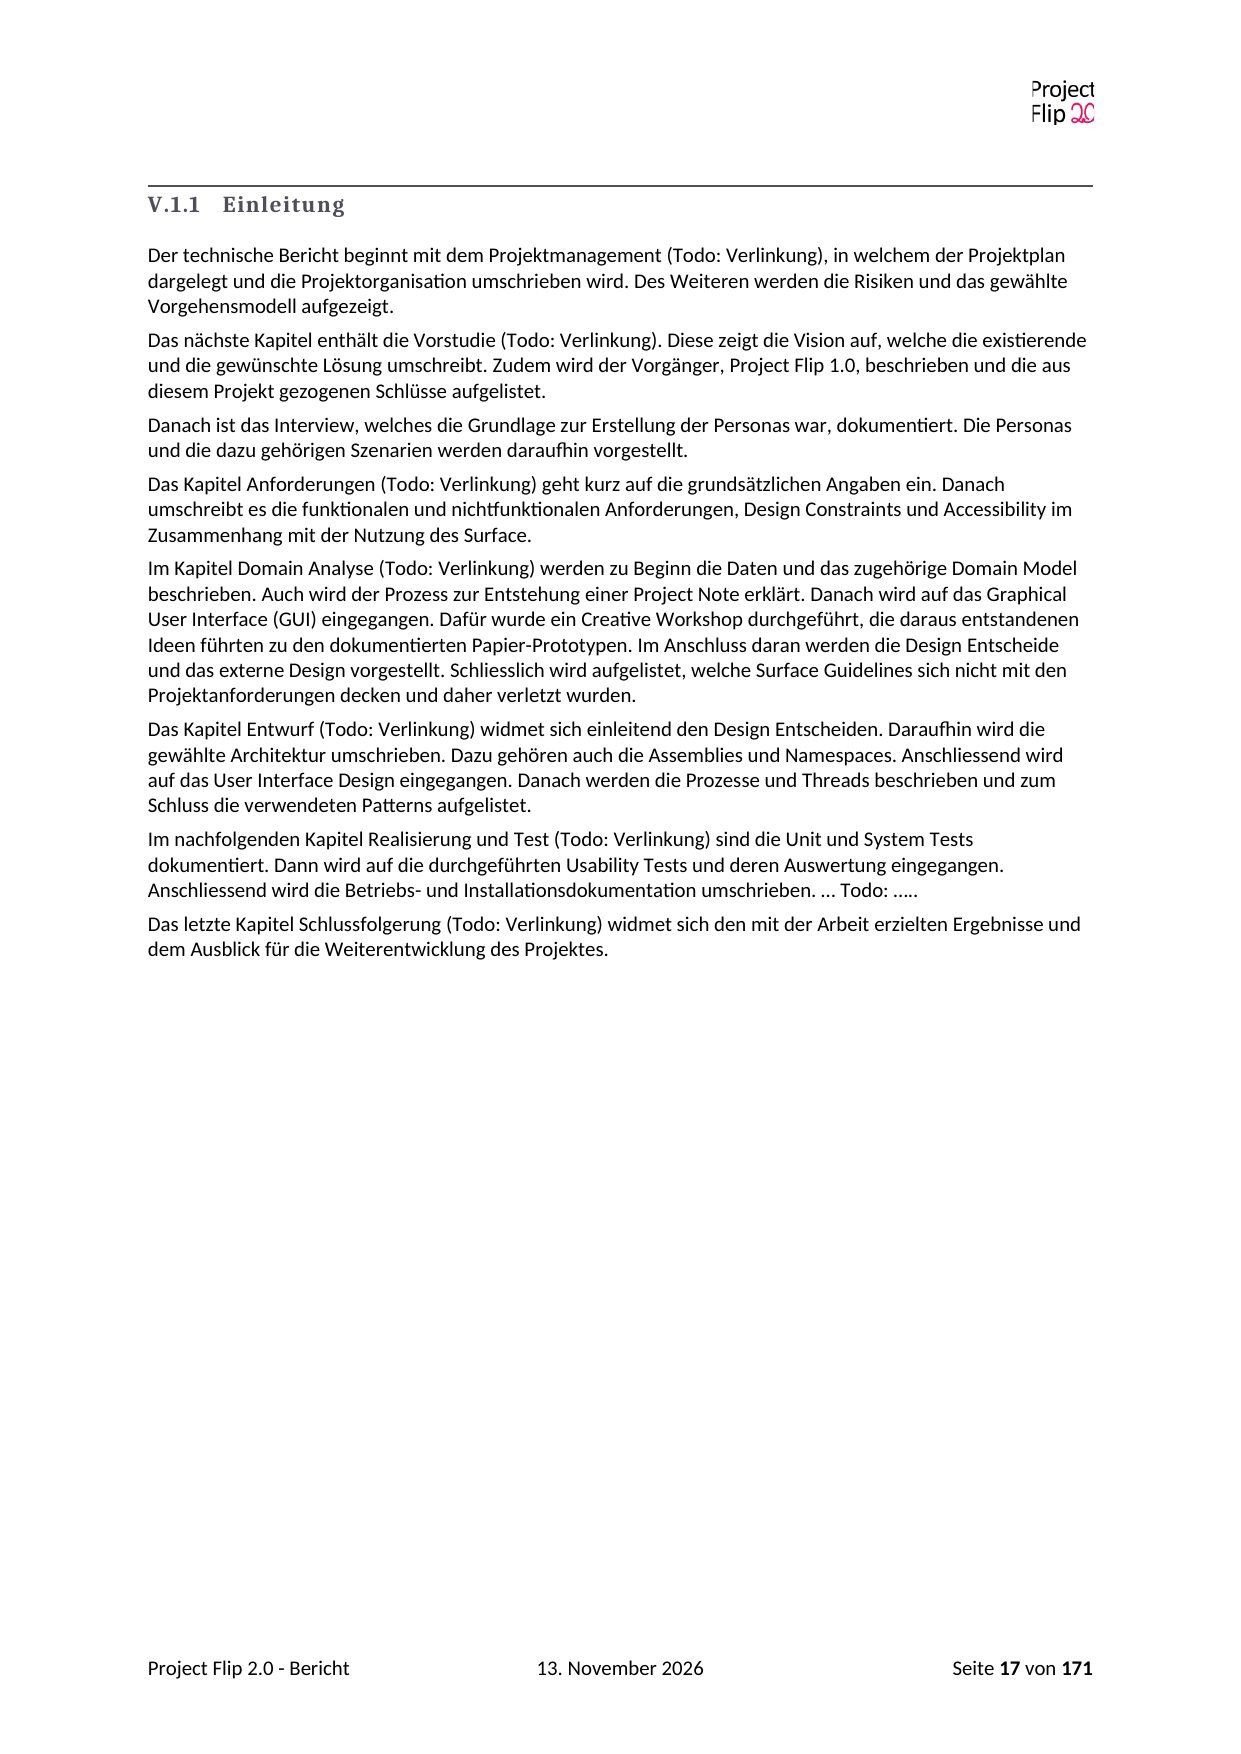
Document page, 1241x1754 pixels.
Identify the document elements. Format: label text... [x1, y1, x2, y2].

subtitle Einleitung [148, 187, 1093, 218]
text Das Kapitel Entwurf (Todo: Verlinkung) widmet sich einleitend den Design Entscheiden. Daraufhin wird die gewählte Architektur umschrieben. Dazu gehören auch die Assemblies und Namespaces. Anschliessend wird auf das User Interface Design eingegangen. Danach werden die Prozesse und Threads beschrieben und zum Schluss die verwendeten Patterns aufgelistet. [148, 716, 1093, 818]
picture [1081, 79, 1097, 124]
text Das Kapitel Anforderungen (Todo: Verlinkung) geht kurz auf die grundsätzlichen Angaben ein. Danach umschreibt es die funktionalen und nichtfunktionalen Anforderungen, Design Constraints und Accessibility im Zusammenhang mit der Nutzung des Surface. [148, 471, 1093, 547]
text Der technische Bericht beginnt mit dem Projektmanagement (Todo: Verlinkung), in welchem der Projektplan dargelegt und die Projektorganisation umschrieben wird. Des Weiteren werden die Risiken und das gewählte Vorgehensmodell aufgezeigt. [148, 243, 1093, 319]
text Das nächste Kapitel enthält die Vorstudie (Todo: Verlinkung). Diese zeigt die Vision auf, welche die existierende und die gewünschte Lösung umschreibt. Zudem wird der Vorgänger, Project Flip 1.0, beschrieben und die aus diesem Projekt gezogenen Schlüsse aufgelistet. [148, 327, 1093, 403]
text Das letzte Kapitel Schlussfolgerung (Todo: Verlinkung) widmet sich den mit der Arbeit erzielten Ergebnisse und dem Ausblick für die Weiterentwicklung des Projektes. [148, 911, 1093, 962]
text Im Kapitel Domain Analyse (Todo: Verlinkung) werden zu Beginn die Daten und das zugehörige Domain Model beschrieben. Auch wird der Prozess zur Entstehung einer Project Note erklärt. Danach wird auf das Graphical User Interface (GUI) eingegangen. Dafür wurde ein Creative Workshop durchgeführt, die daraus entstandenen Ideen führten zu den dokumentierten Papier-Prototypen. Im Anschluss daran werden die Design Entscheide und das externe Design vorgestellt. Schliesslich wird aufgelistet, welche Surface Guidelines sich nicht mit den Projektanforderungen decken und daher verletzt wurden. [148, 556, 1093, 708]
text Danach ist das Interview, welches die Grundlage zur Erstellung der Personas war, dokumentiert. Die Personas und die dazu gehörigen Szenarien werden daraufhin vorgestellt. [148, 412, 1093, 463]
text Im nachfolgenden Kapitel Realisierung und Test (Todo: Verlinkung) sind die Unit und System Tests dokumentiert. Dann wird auf die durchgeführten Usability Tests und deren Auswertung eingegangen. Anschliessend wird die Betriebs- und Installationsdokumentation umschrieben. … Todo: ….. [148, 826, 1093, 903]
